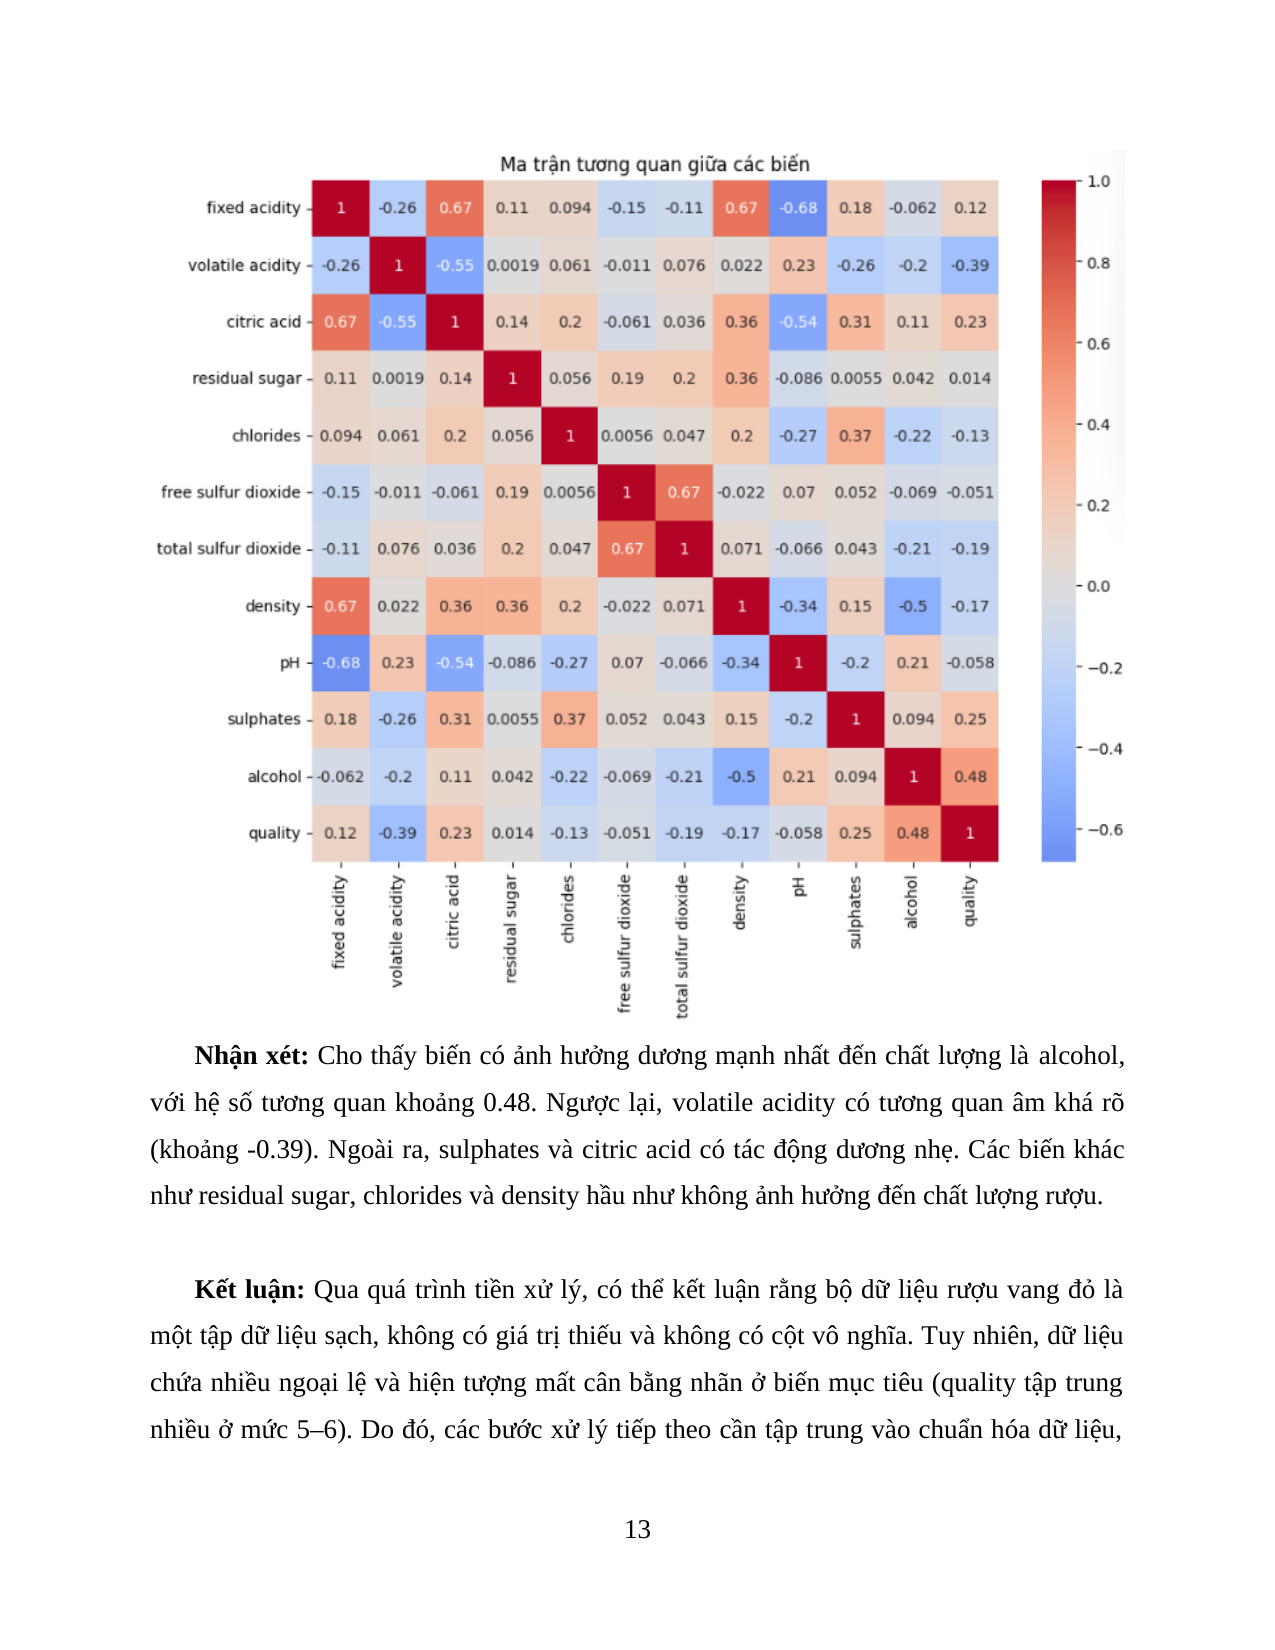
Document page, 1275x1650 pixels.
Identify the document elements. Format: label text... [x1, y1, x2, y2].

text Nhận xét: Cho thấy biến có ảnh hưởng dương mạnh nhất đến chất lượng là alcohol, với hệ số tương quan khoảng 0.48. Ngược lại, volatile acidity có tương quan âm khá rõ (khoảng -0.39). Ngoài ra, sulphates và citric acid có tác động dương nhẹ. Các biến khác như residual sugar, chlorides và density hầu như không ảnh hưởng đến chất lượng rượu. [150, 1039, 1125, 1211]
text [150, 1273, 1125, 1444]
picture [150, 150, 1125, 1024]
